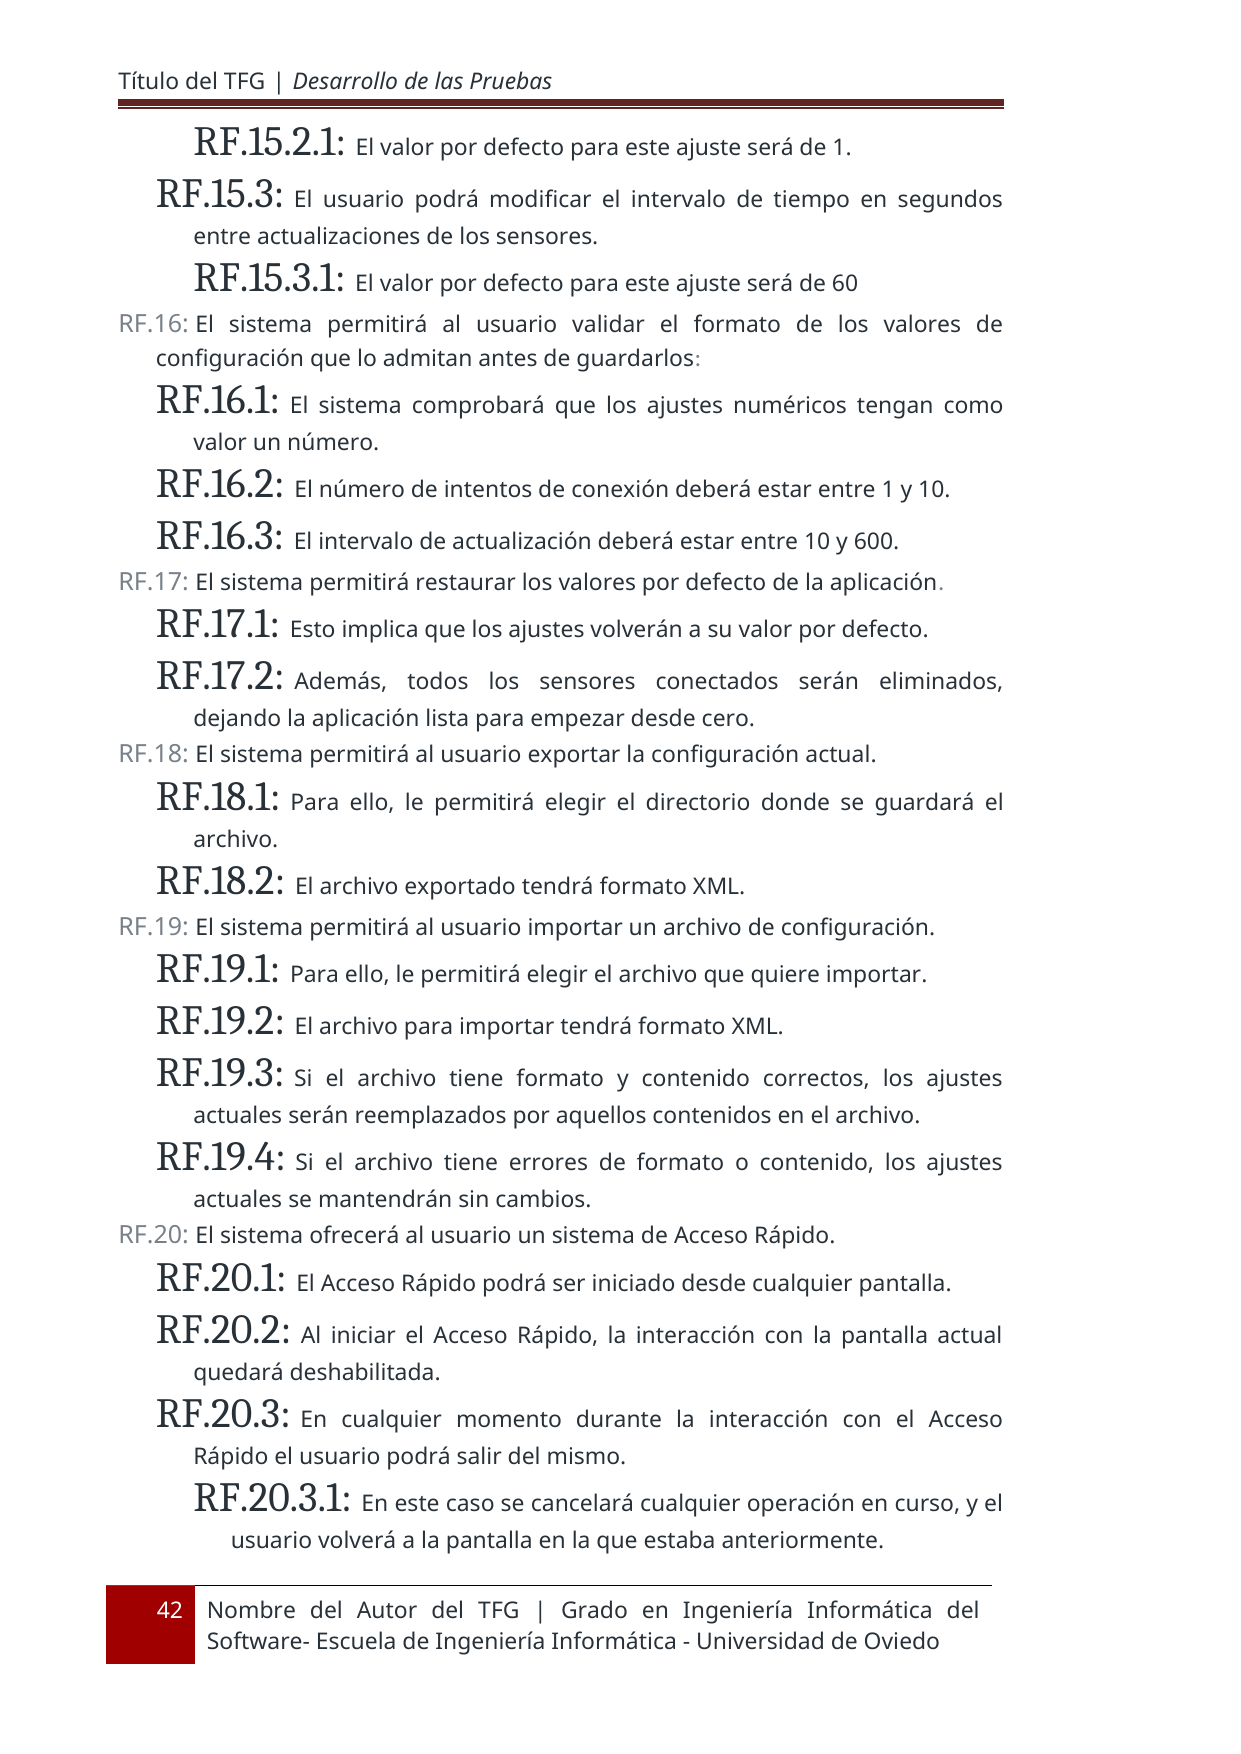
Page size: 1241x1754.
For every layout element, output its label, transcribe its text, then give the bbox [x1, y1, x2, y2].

list El sistema ofrecerá al usuario un sistema de Acceso Rápido. [118, 1217, 1004, 1251]
list El sistema permitirá al usuario validar el formato de los valores de configuración que lo admitan antes de guardarlos: [118, 306, 1004, 373]
list En cualquier momento durante la interacción con el Acceso Rápido el usuario podrá salir del mismo. [156, 1390, 1004, 1471]
list Para ello, le permitirá elegir el archivo que quiere importar. [156, 945, 1004, 993]
list El sistema permitirá al usuario exportar la configuración actual. [118, 736, 1004, 770]
list El valor por defecto para este ajuste será de 1. [193, 118, 1004, 166]
list En este caso se cancelará cualquier operación en curso, y el usuario volverá a la pantalla en la que estaba anteriormente. [193, 1474, 1004, 1556]
list El archivo para importar tendrá formato XML. [156, 997, 1004, 1045]
list Además, todos los sensores conectados serán eliminados, dejando la aplicación lista para empezar desde cero. [156, 652, 1004, 733]
list Si el archivo tiene formato y contenido correctos, los ajustes actuales serán reemplazados por aquellos contenidos en el archivo. [156, 1049, 1004, 1130]
list El Acceso Rápido podrá ser iniciado desde cualquier pantalla. [156, 1254, 1004, 1302]
list El intervalo de actualización deberá estar entre 10 y 600. [156, 512, 1004, 560]
list Si el archivo tiene errores de formato o contenido, los ajustes actuales se mantendrán sin cambios. [156, 1133, 1004, 1214]
list El valor por defecto para este ajuste será de 60 [193, 254, 1004, 302]
list Al iniciar el Acceso Rápido, la interacción con la pantalla actual quedará deshabilitada. [156, 1306, 1004, 1387]
list Para ello, le permitirá elegir el directorio donde se guardará el archivo. [156, 773, 1004, 854]
list El sistema permitirá al usuario importar un archivo de configuración. [118, 909, 1004, 943]
list Esto implica que los ajustes volverán a su valor por defecto. [156, 600, 1004, 648]
list El usuario podrá modificar el intervalo de tiempo en segundos entre actualizaciones de los sensores. [156, 170, 1004, 251]
list El sistema permitirá restaurar los valores por defecto de la aplicación. [118, 563, 1004, 597]
list El sistema comprobará que los ajustes numéricos tengan como valor un número. [156, 376, 1004, 458]
list El archivo exportado tendrá formato XML. [156, 857, 1004, 905]
list El número de intentos de conexión deberá estar entre 1 y 10. [156, 460, 1004, 508]
